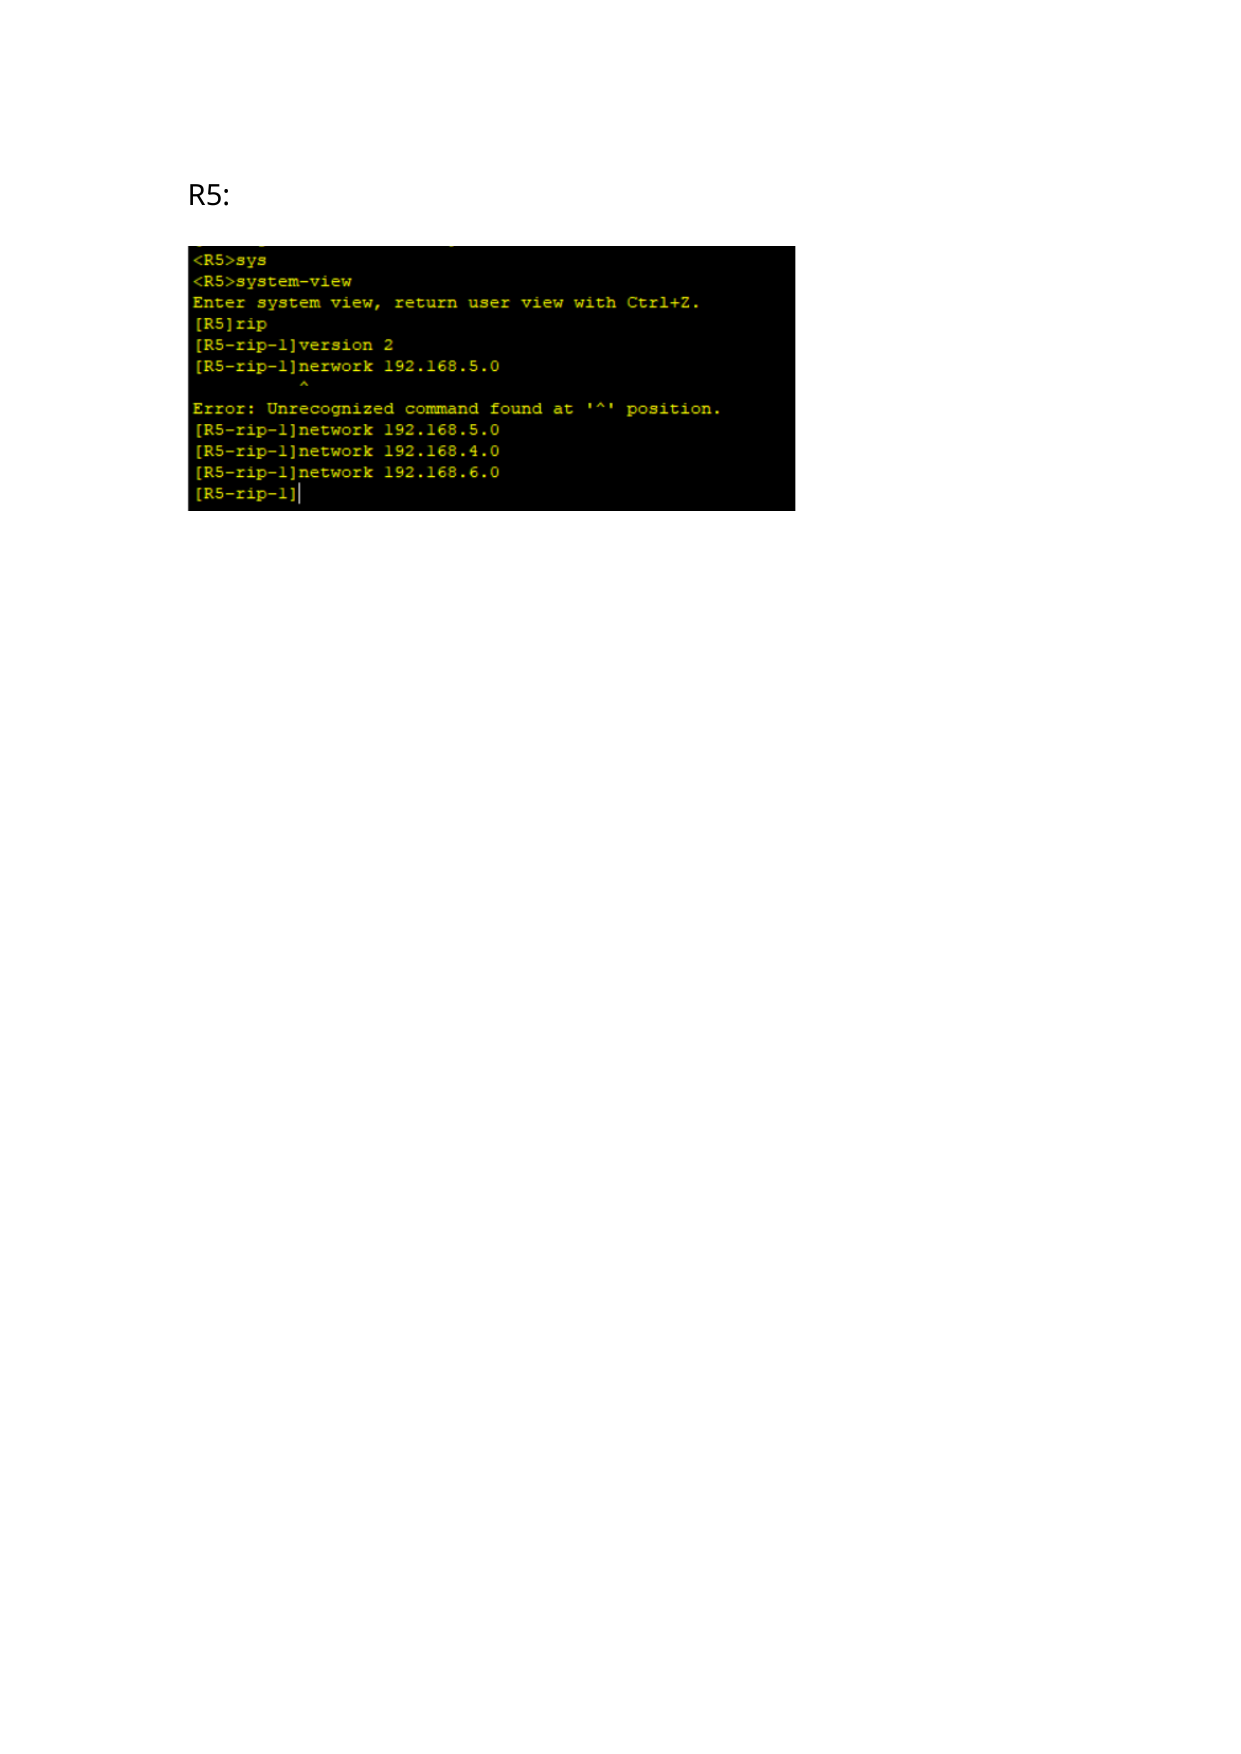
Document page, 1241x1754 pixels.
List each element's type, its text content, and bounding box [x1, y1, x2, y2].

text R5: [187, 162, 1053, 227]
picture [187, 246, 796, 511]
